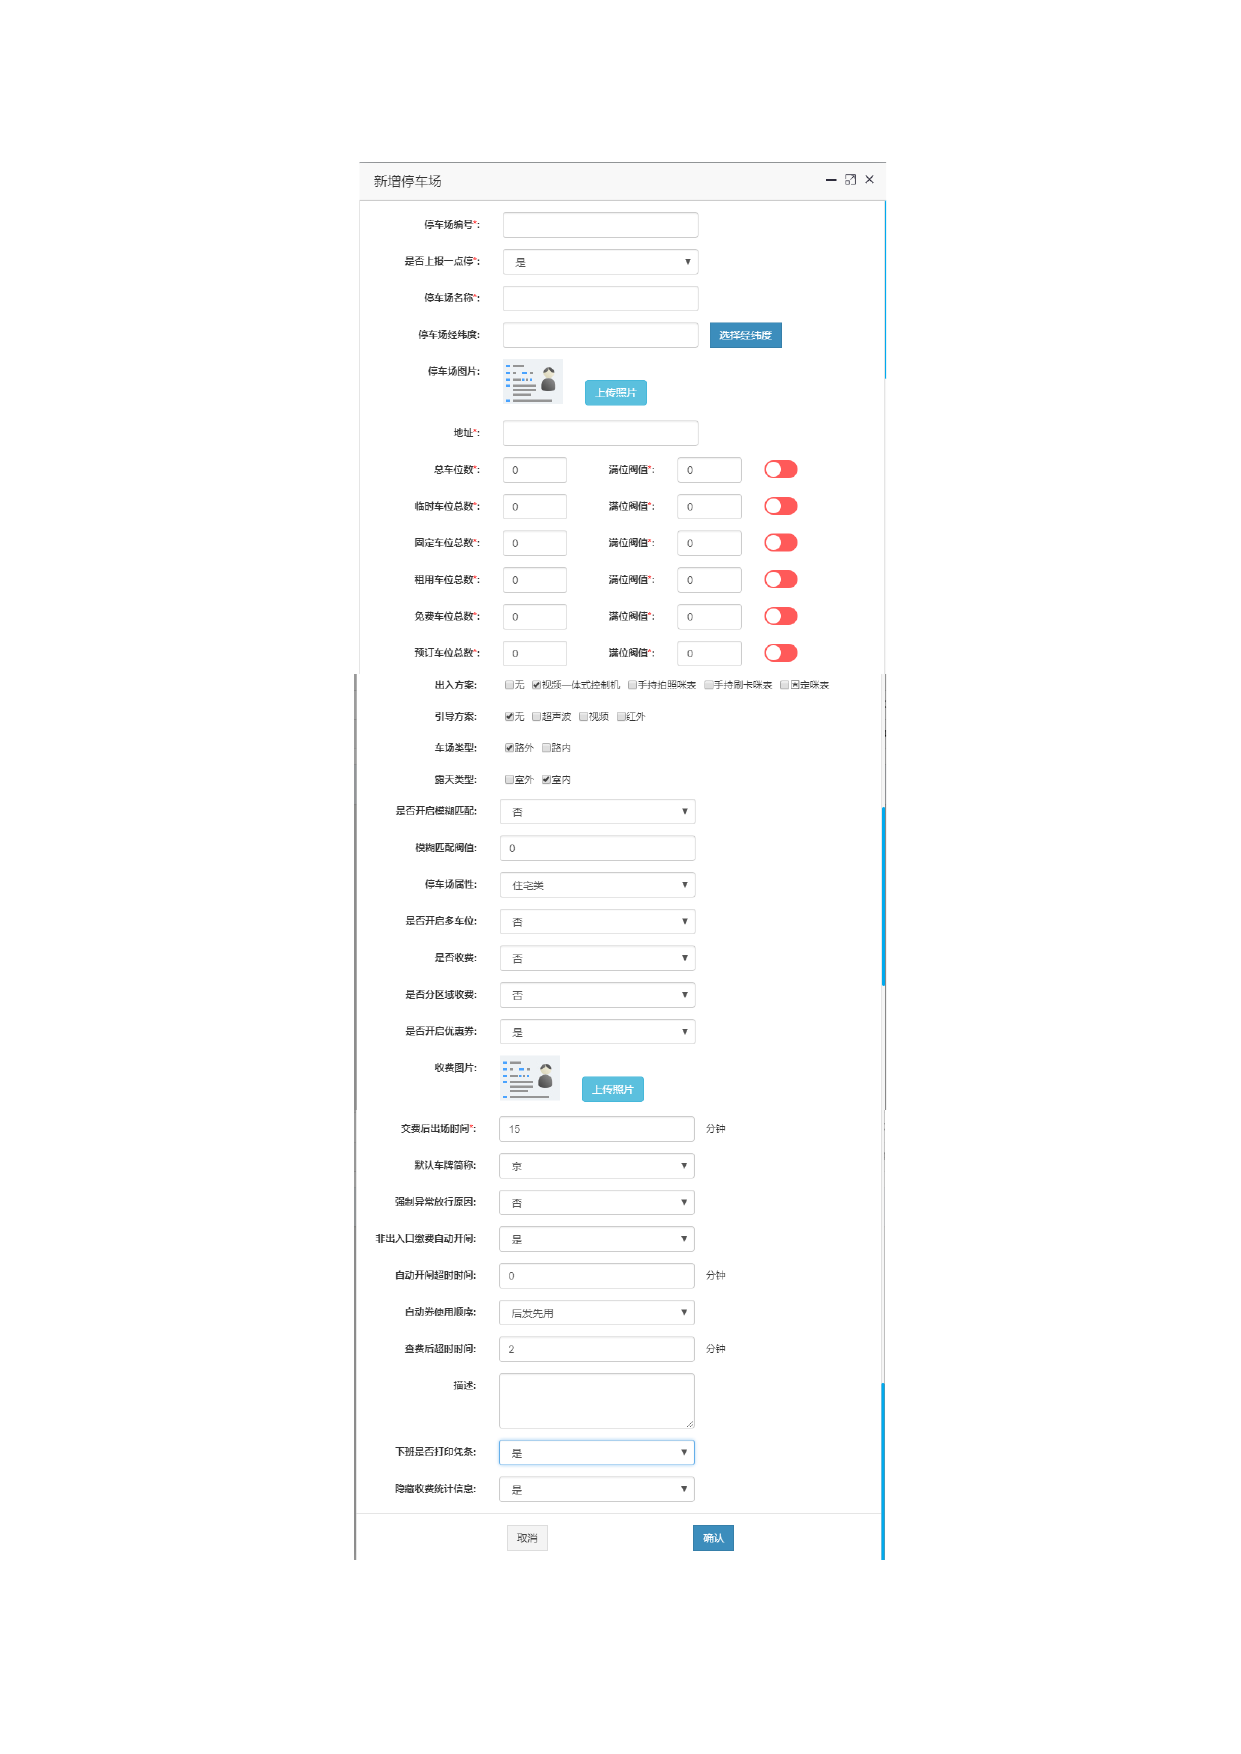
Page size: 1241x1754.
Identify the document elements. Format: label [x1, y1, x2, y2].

picture [354, 162, 887, 1560]
